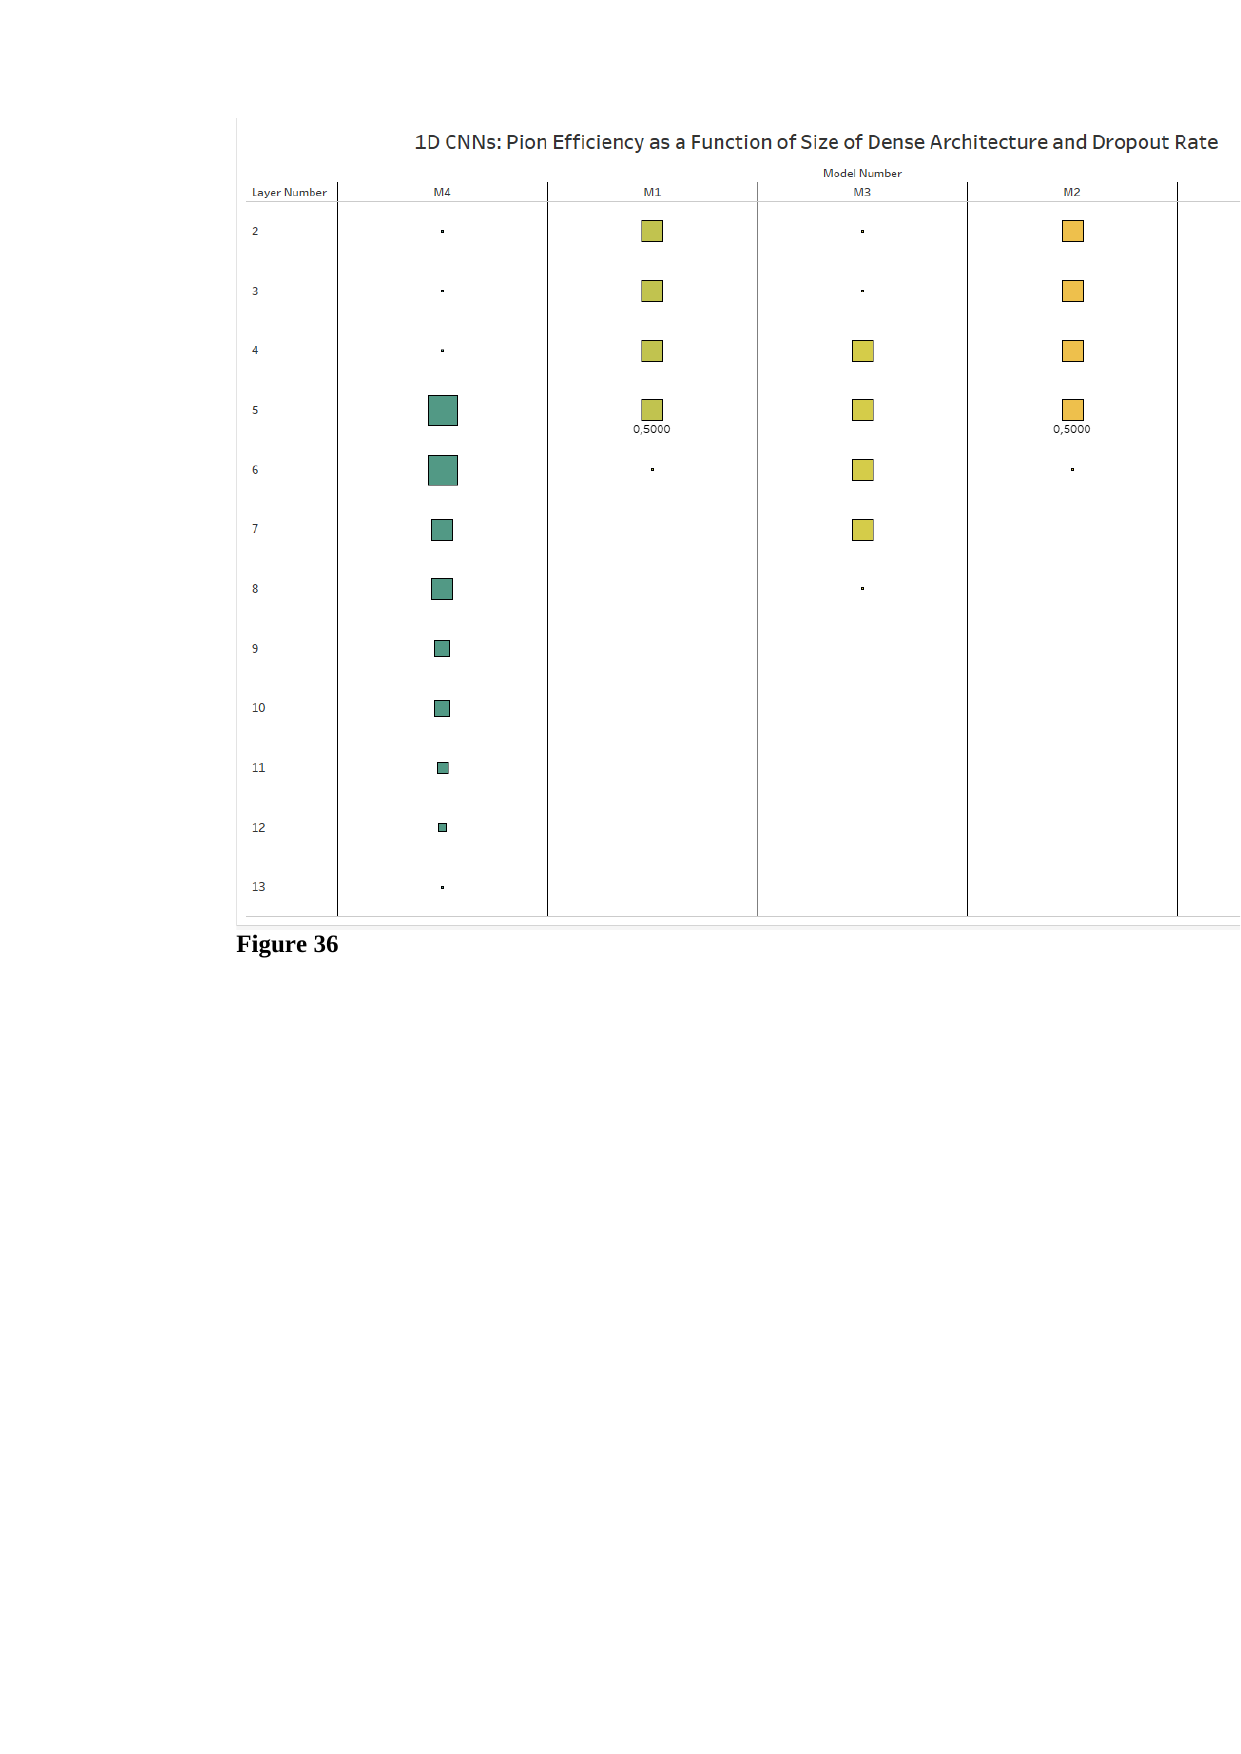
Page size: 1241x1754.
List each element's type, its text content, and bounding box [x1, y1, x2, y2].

picture [236, 118, 1241, 930]
